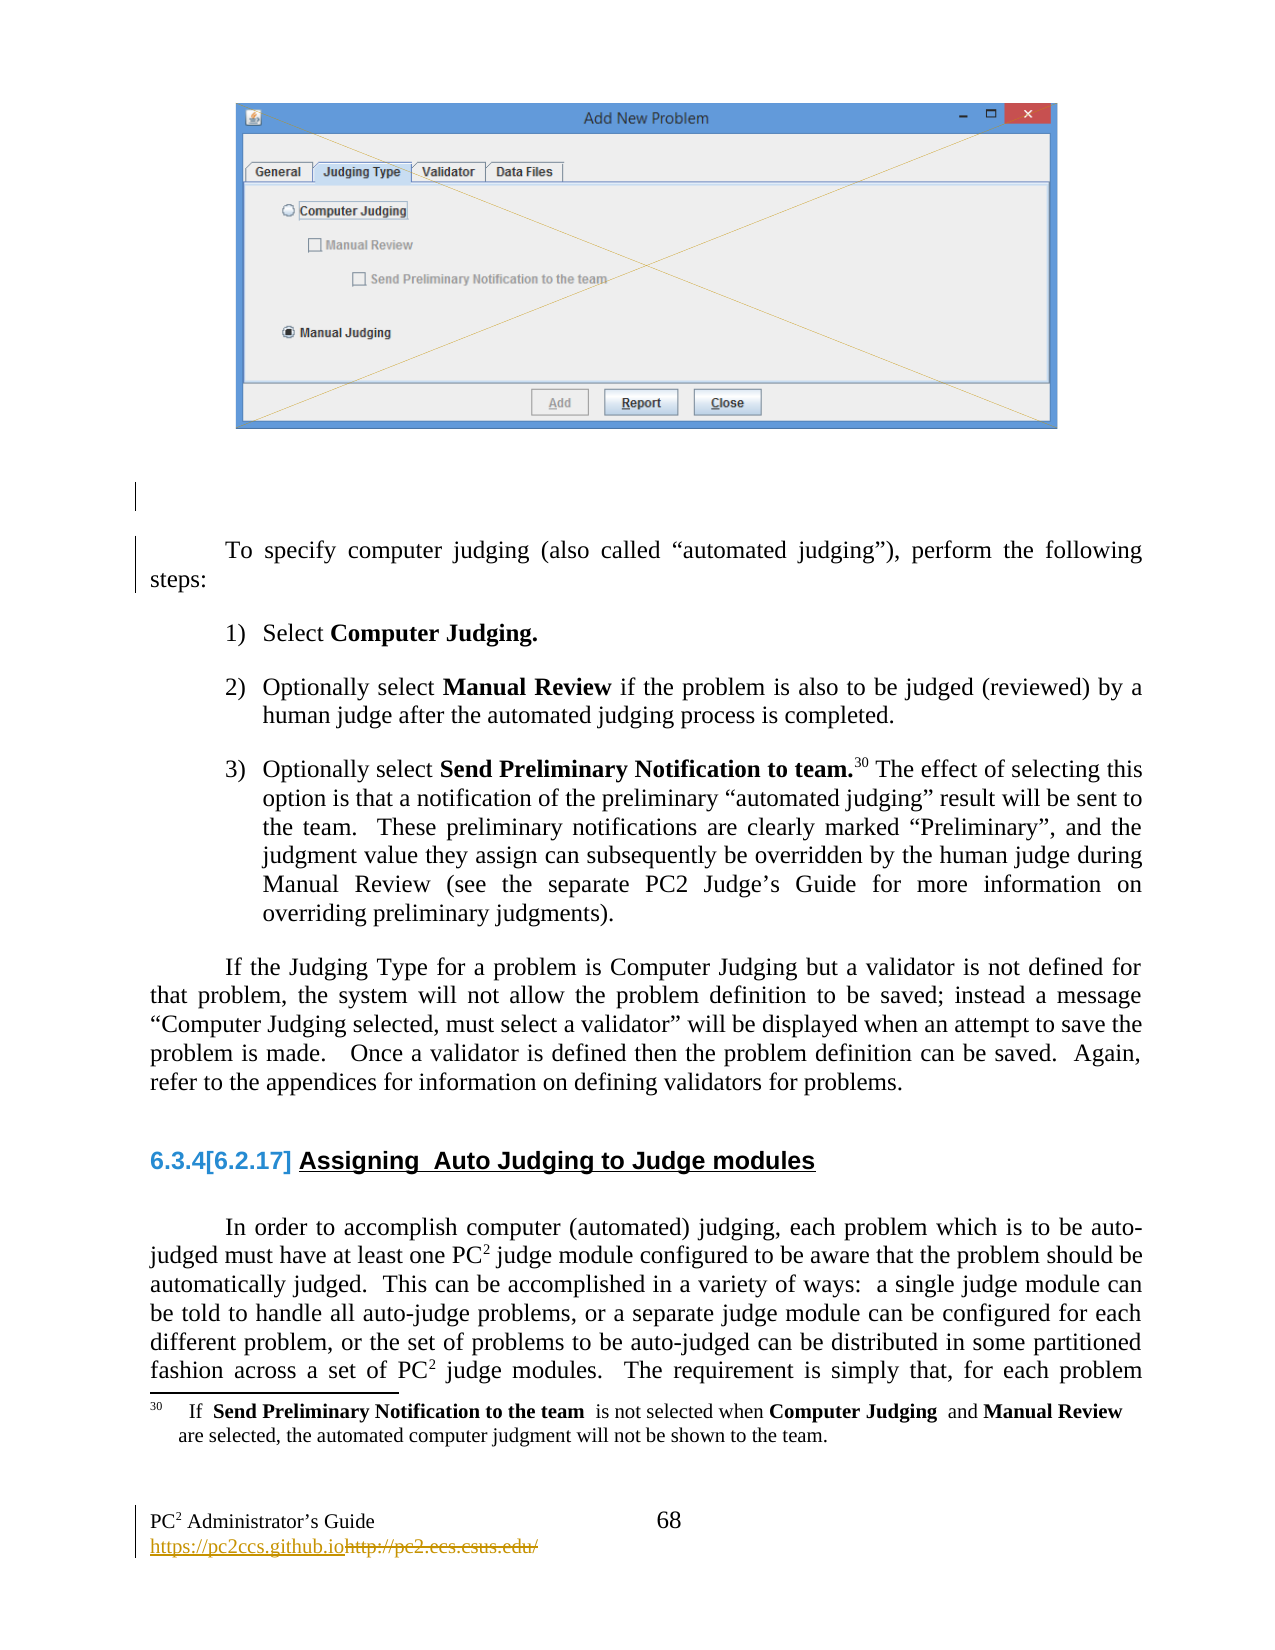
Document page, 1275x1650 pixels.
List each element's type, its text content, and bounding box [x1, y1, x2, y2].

picture [235, 104, 644, 427]
text To specify computer judging (also called “automated judging”), perform the following steps: [150, 536, 1143, 593]
text If the Judging Type for a problem is Computer Judging but a validator is not defined for that problem, the system will not allow the problem definition to be saved; instead a message “Computer Judging selected, must select a validator” will be displayed when an attempt to save the problem is made. Once a validator is defined then the problem definition can be saved. Again, refer to the appendices for information on defining validators for problems. [150, 952, 1143, 1096]
list Optionally select Send Preliminary Notification to team. The effect of selecting this option is that a notification of the preliminary “automated judging” result will be sent to the team. These preliminary notifications are clearly marked “Preliminary”, and the judgment value they assign can subsequently be overridden by the human judge during Manual Review (see the separate PC2 Judge’s Guide for more information on overriding preliminary judgments). [225, 754, 1143, 927]
subtitle Assigning Auto Judging to Judge modules [150, 1146, 1143, 1174]
list Select Computer Judging. [225, 618, 1143, 647]
picture [239, 103, 1054, 265]
list Optionally select Manual Review if the problem is also to be judged (reviewed) by a human judge after the automated judging process is completed. [225, 672, 1143, 729]
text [150, 1212, 1144, 1384]
picture [237, 266, 1056, 429]
picture [649, 104, 1058, 427]
